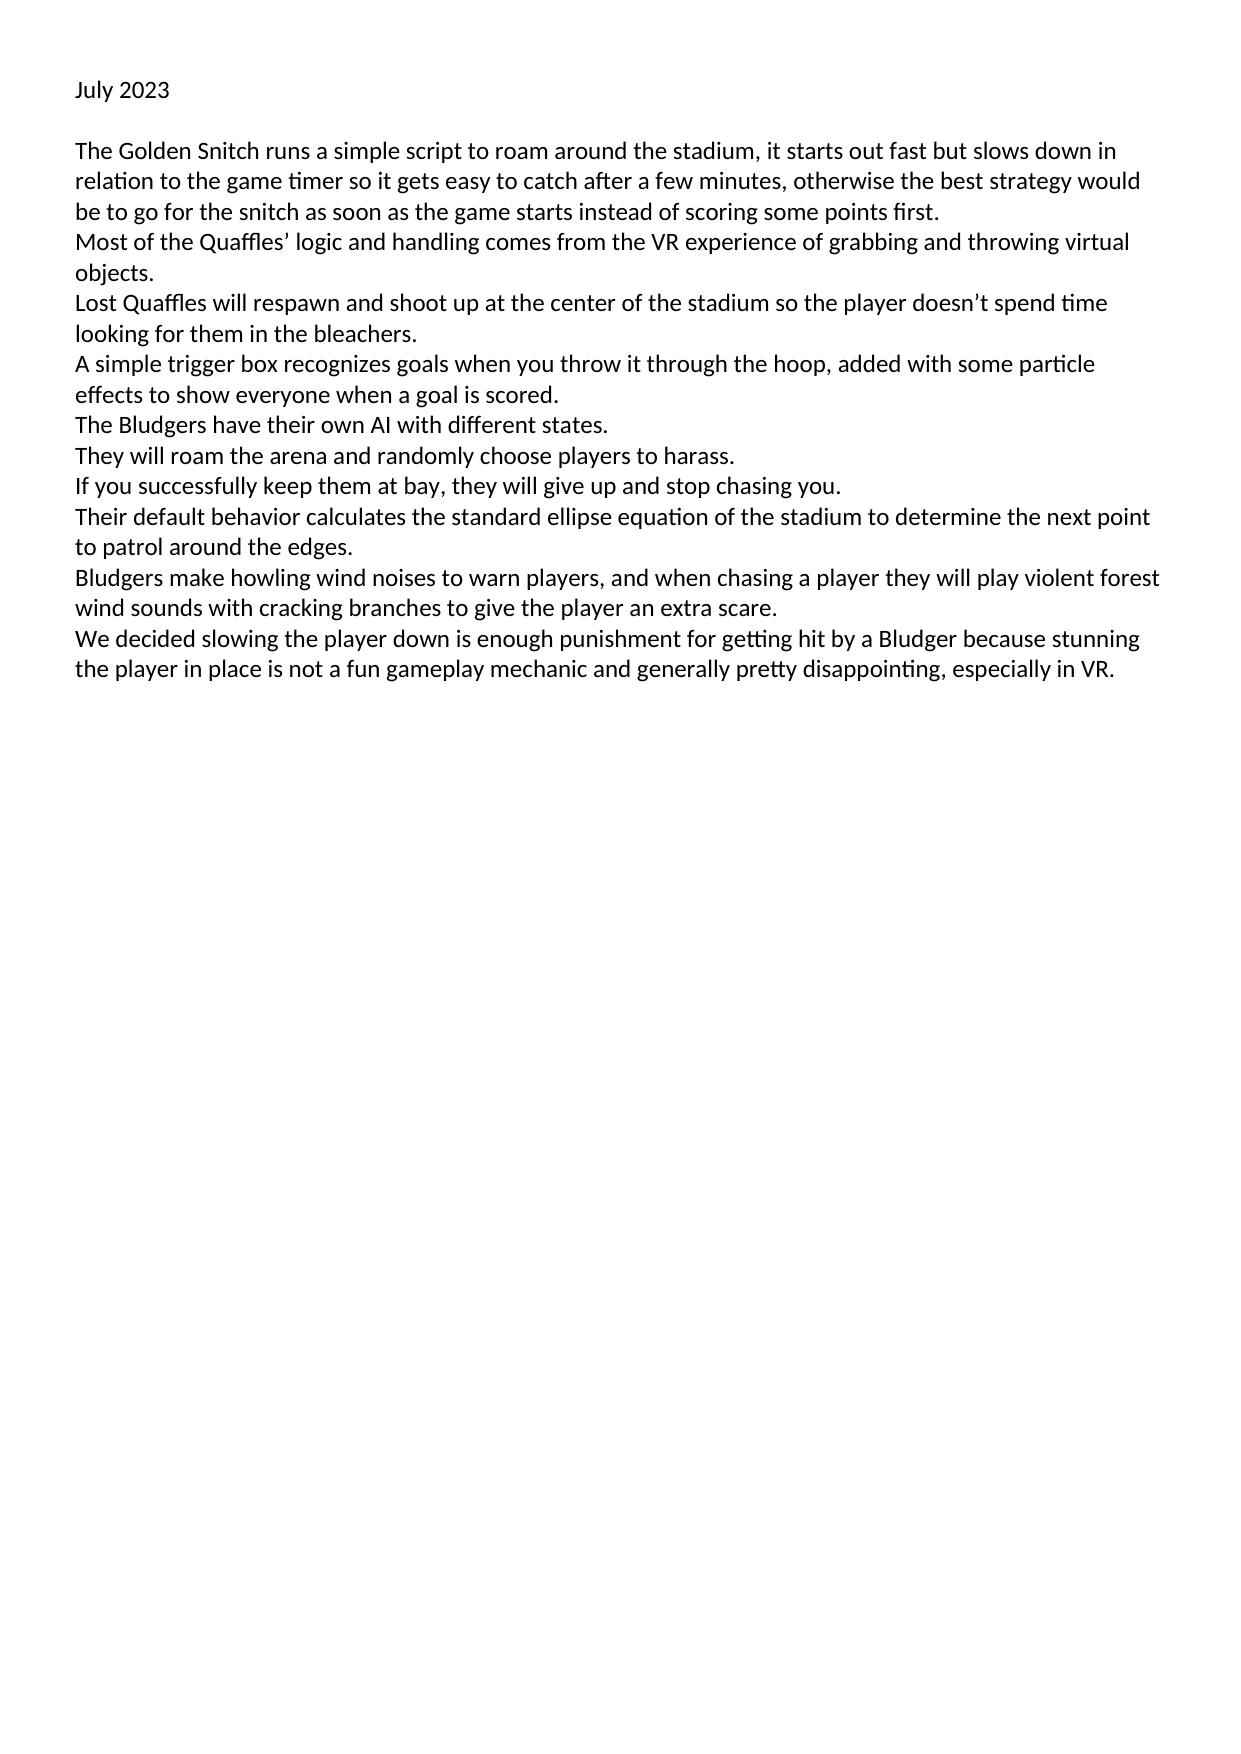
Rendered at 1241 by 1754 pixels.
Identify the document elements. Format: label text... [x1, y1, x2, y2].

text If you successfully keep them at bay, they will give up and stop chasing you. [75, 471, 1165, 501]
text We decided slowing the player down is enough punishment for getting hit by a Bludger because stunning the player in place is not a fun gameplay mechanic and generally pretty disappointing, especially in VR. [75, 623, 1165, 684]
text Lost Quaffles will respawn and shoot up at the center of the stadium so the player doesn’t spend time looking for them in the bleachers. [75, 287, 1165, 348]
text They will roam the arena and randomly choose players to harass. [75, 440, 1165, 471]
text A simple trigger box recognizes goals when you throw it through the hoop, added with some particle effects to show everyone when a goal is scored. [75, 348, 1165, 409]
text Their default behavior calculates the standard ellipse equation of the stadium to determine the next point to patrol around the edges. [75, 501, 1165, 562]
text Most of the Quaffles’ logic and handling comes from the VR experience of grabbing and throwing virtual objects. [75, 226, 1165, 287]
text Bludgers make howling wind noises to warn players, and when chasing a player they will play violent forest wind sounds with cracking branches to give the player an extra scare. [75, 562, 1165, 623]
text The Bludgers have their own AI with different states. [75, 409, 1165, 440]
text The Golden Snitch runs a simple script to roam around the stadium, it starts out fast but slows down in relation to the game timer so it gets easy to catch after a few minutes, otherwise the best strategy would be to go for the snitch as soon as the game starts instead of scoring some points first. [75, 135, 1165, 226]
